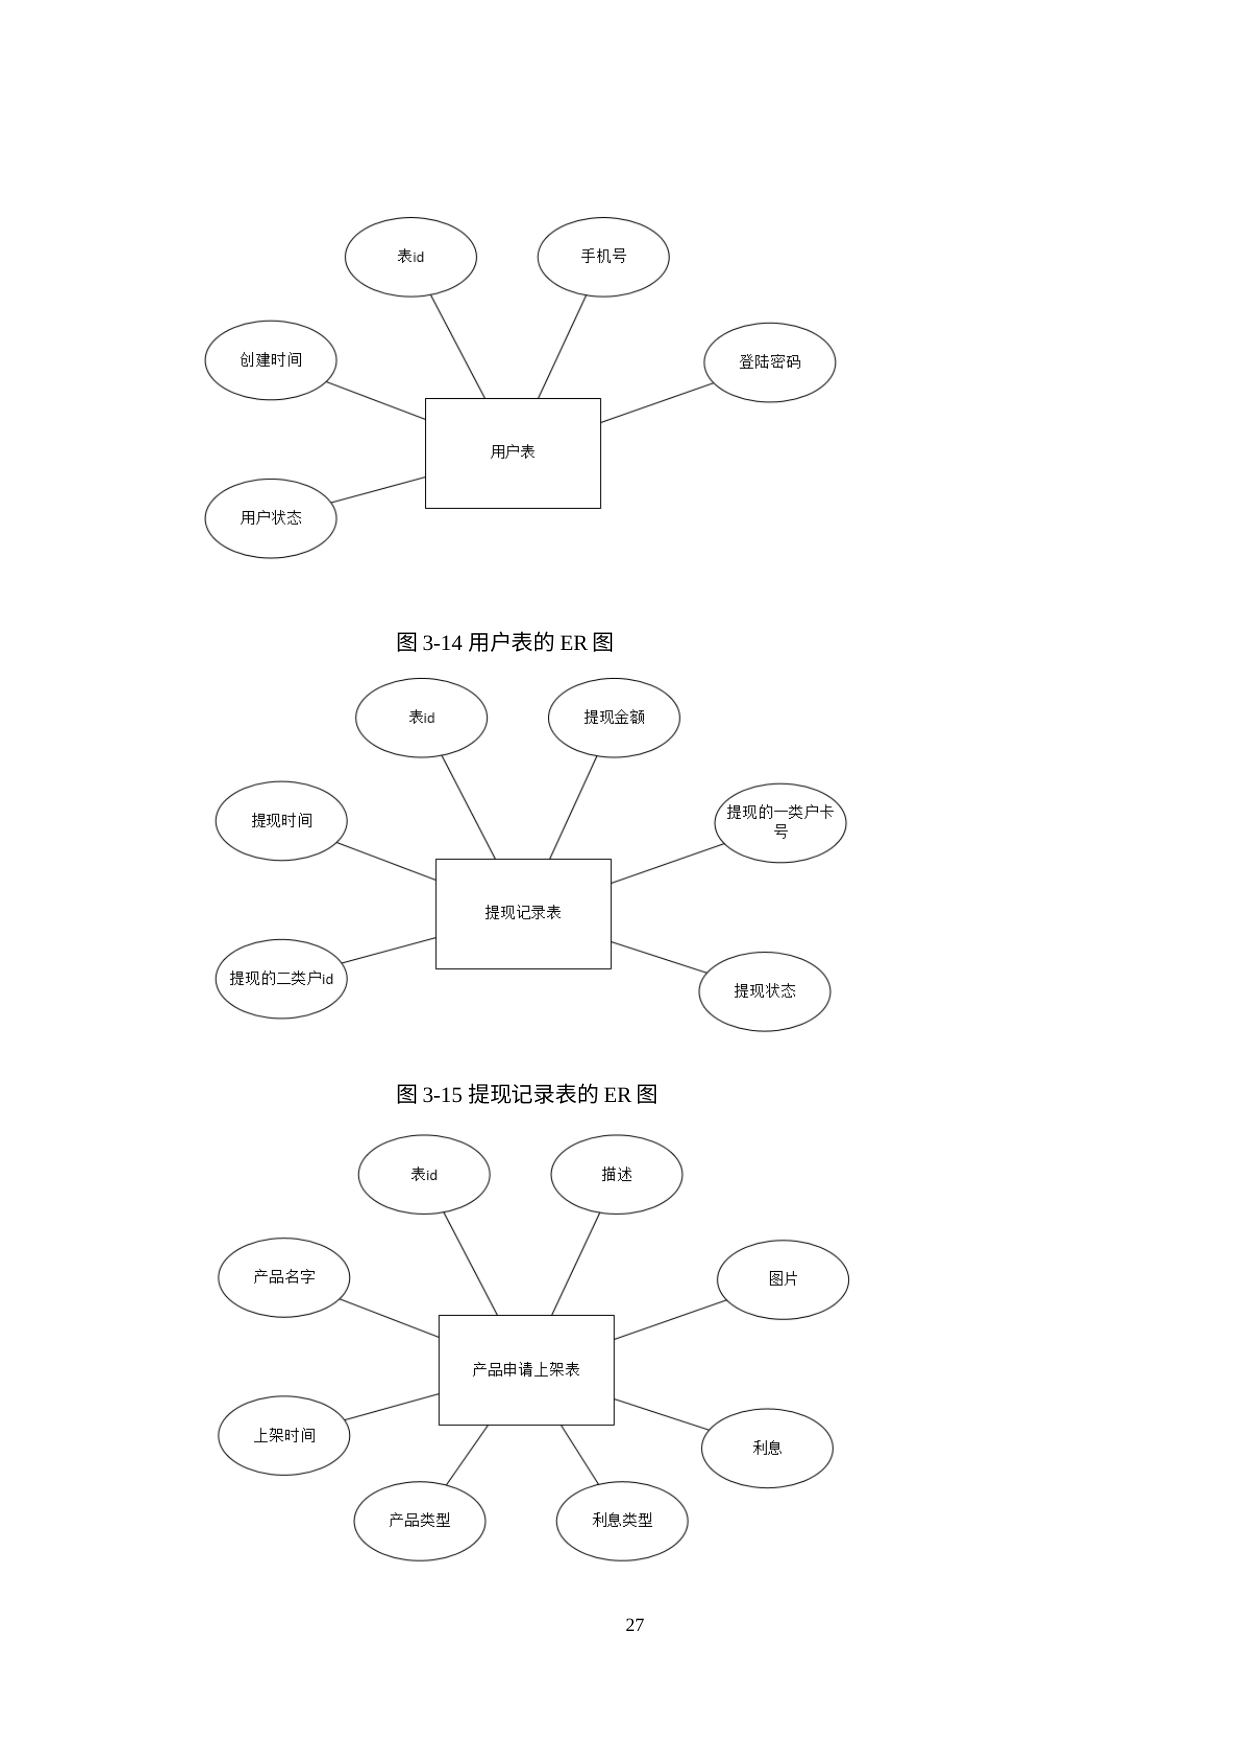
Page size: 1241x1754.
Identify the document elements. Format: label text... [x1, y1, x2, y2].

text 图3-15 提现记录表的ER图 [352, 1077, 1092, 1109]
text 图3-14 用户表的ER图 [352, 625, 1092, 657]
picture [177, 1108, 894, 1574]
picture [177, 195, 867, 601]
picture [177, 657, 866, 1052]
